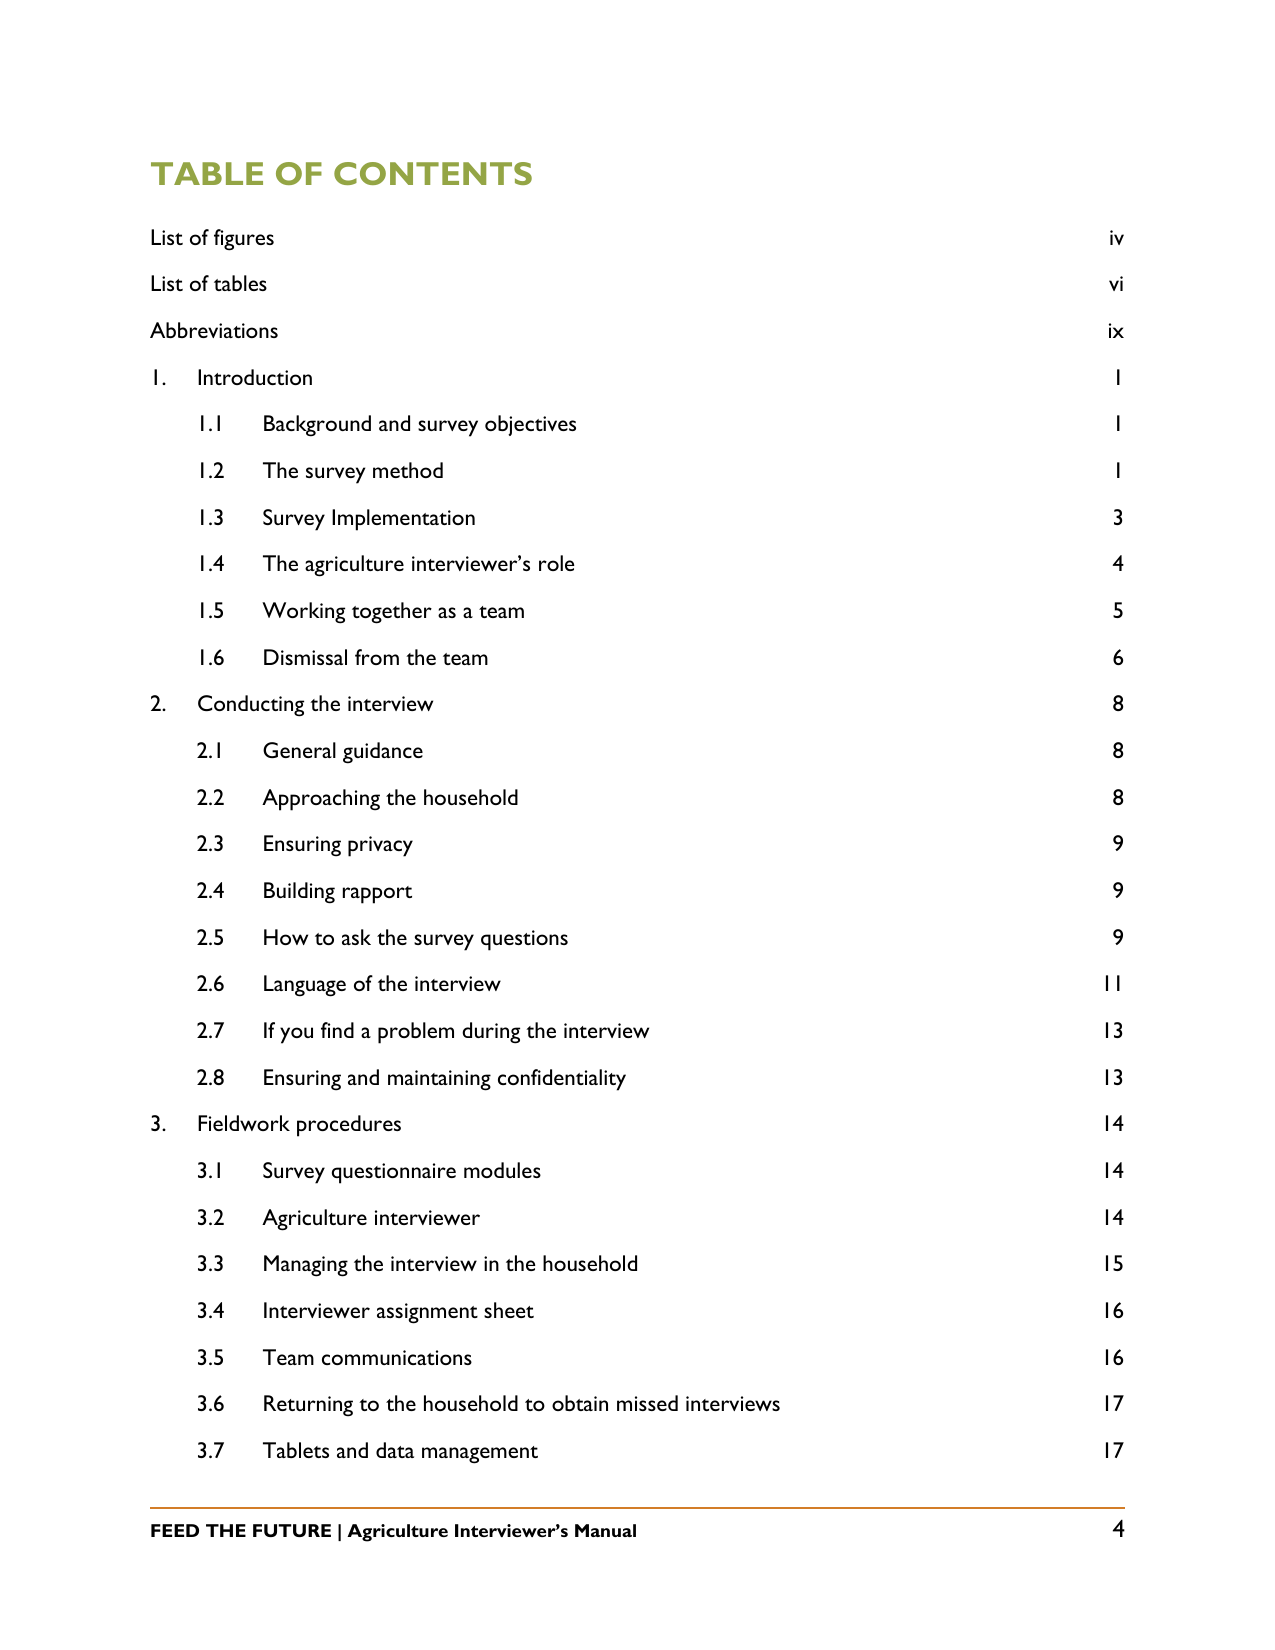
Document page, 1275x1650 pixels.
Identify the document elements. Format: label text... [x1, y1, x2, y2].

text TABLE OF CONTENTS [150, 150, 1125, 196]
